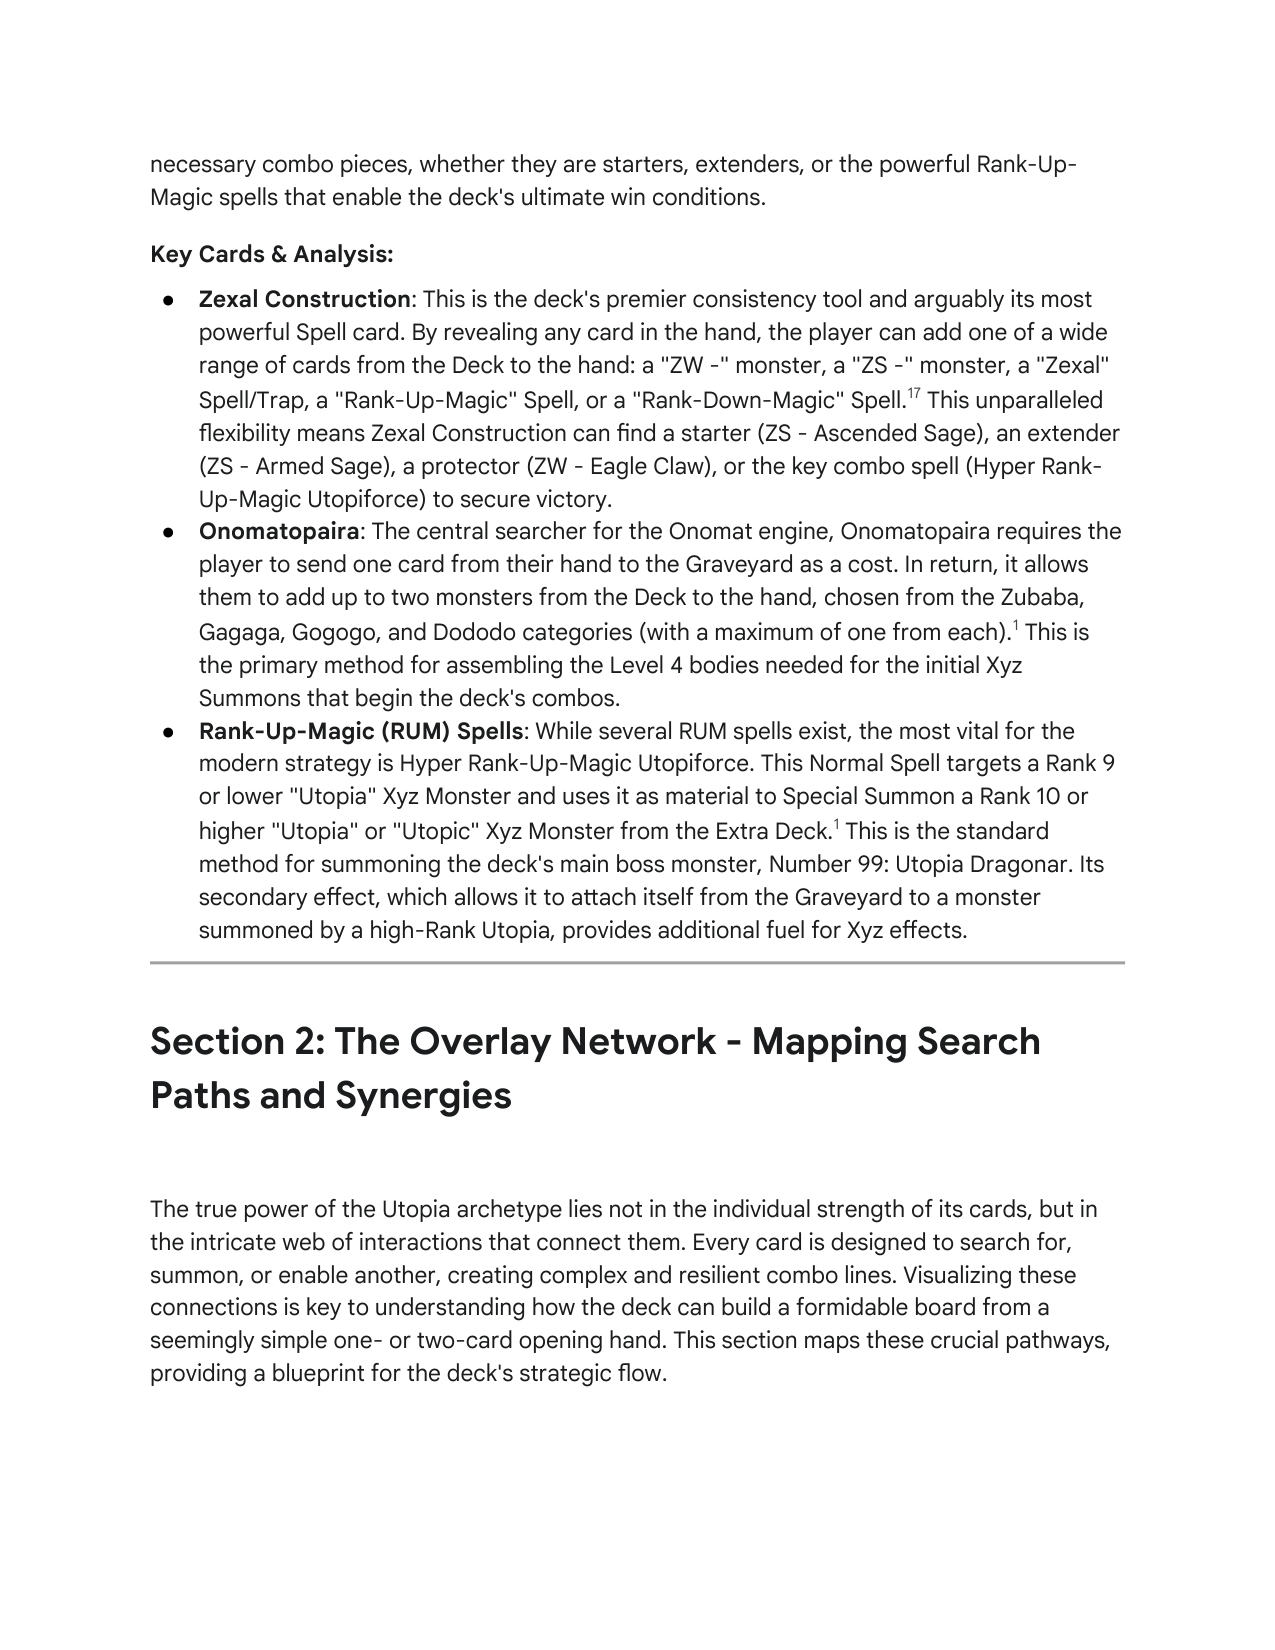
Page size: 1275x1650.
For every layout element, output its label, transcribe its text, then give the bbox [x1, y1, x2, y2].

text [150, 150, 1125, 211]
list Rank-Up-Magic (RUM) Spells: While several RUM spells exist, the most vital for the modern strategy is Hyper Rank-Up-Magic Utopiforce. This Normal Spell targets a Rank 9 or lower "Utopia" Xyz Monster and uses it as material to Special Summon a Rank 10 or higher "Utopia" or "Utopic" Xyz Monster from the Extra Deck.1 This is the standard method for summoning the deck's main boss monster, Number 99: Utopia Dragonar. Its secondary effect, which allows it to attach itself from the Graveyard to a monster summoned by a high-Rank Utopia, provides additional fuel for Xyz effects. [161, 717, 1125, 945]
text The true power of the Utopia archetype lies not in the individual strength of its cards, but in the intricate web of interactions that connect them. Every card is designed to search for, summon, or enable another, creating complex and resilient combo lines. Visualizing these connections is key to understanding how the deck can build a formidable board from a seemingly simple one- or two-card opening hand. This section maps these crucial pathways, providing a blueprint for the deck's strategic flow. [150, 1196, 1125, 1388]
text Key Cards & Analysis: [150, 240, 1125, 269]
list Onomatopaira: The central searcher for the Onomat engine, Onomatopaira requires the player to send one card from their hand to the Graveyard as a cost. In return, it allows them to add up to two monsters from the Deck to the hand, chosen from the Zubaba, Gagaga, Gogogo, and Dododo categories (with a maximum of one from each).1 This is the primary method for assembling the Level 4 bodies needed for the initial Xyz Summons that begin the deck's combos. [161, 518, 1125, 713]
list Zexal Construction: This is the deck's premier consistency tool and arguably its most powerful Spell card. By revealing any card in the hand, the player can add one of a wide range of cards from the Deck to the hand: a "ZW -" monster, a "ZS -" monster, a "Zexal" Spell/Trap, a "Rank-Up-Magic" Spell, or a "Rank-Down-Magic" Spell.17 This unparalleled flexibility means Zexal Construction can find a starter (ZS - Ascended Sage), an extender (ZS - Armed Sage), a protector (ZW - Eagle Claw), or the key combo spell (Hyper Rank-Up-Magic Utopiforce) to secure victory. [161, 286, 1125, 514]
subtitle Section 2: The Overlay Network - Mapping Search Paths and Synergies [150, 1018, 1125, 1119]
